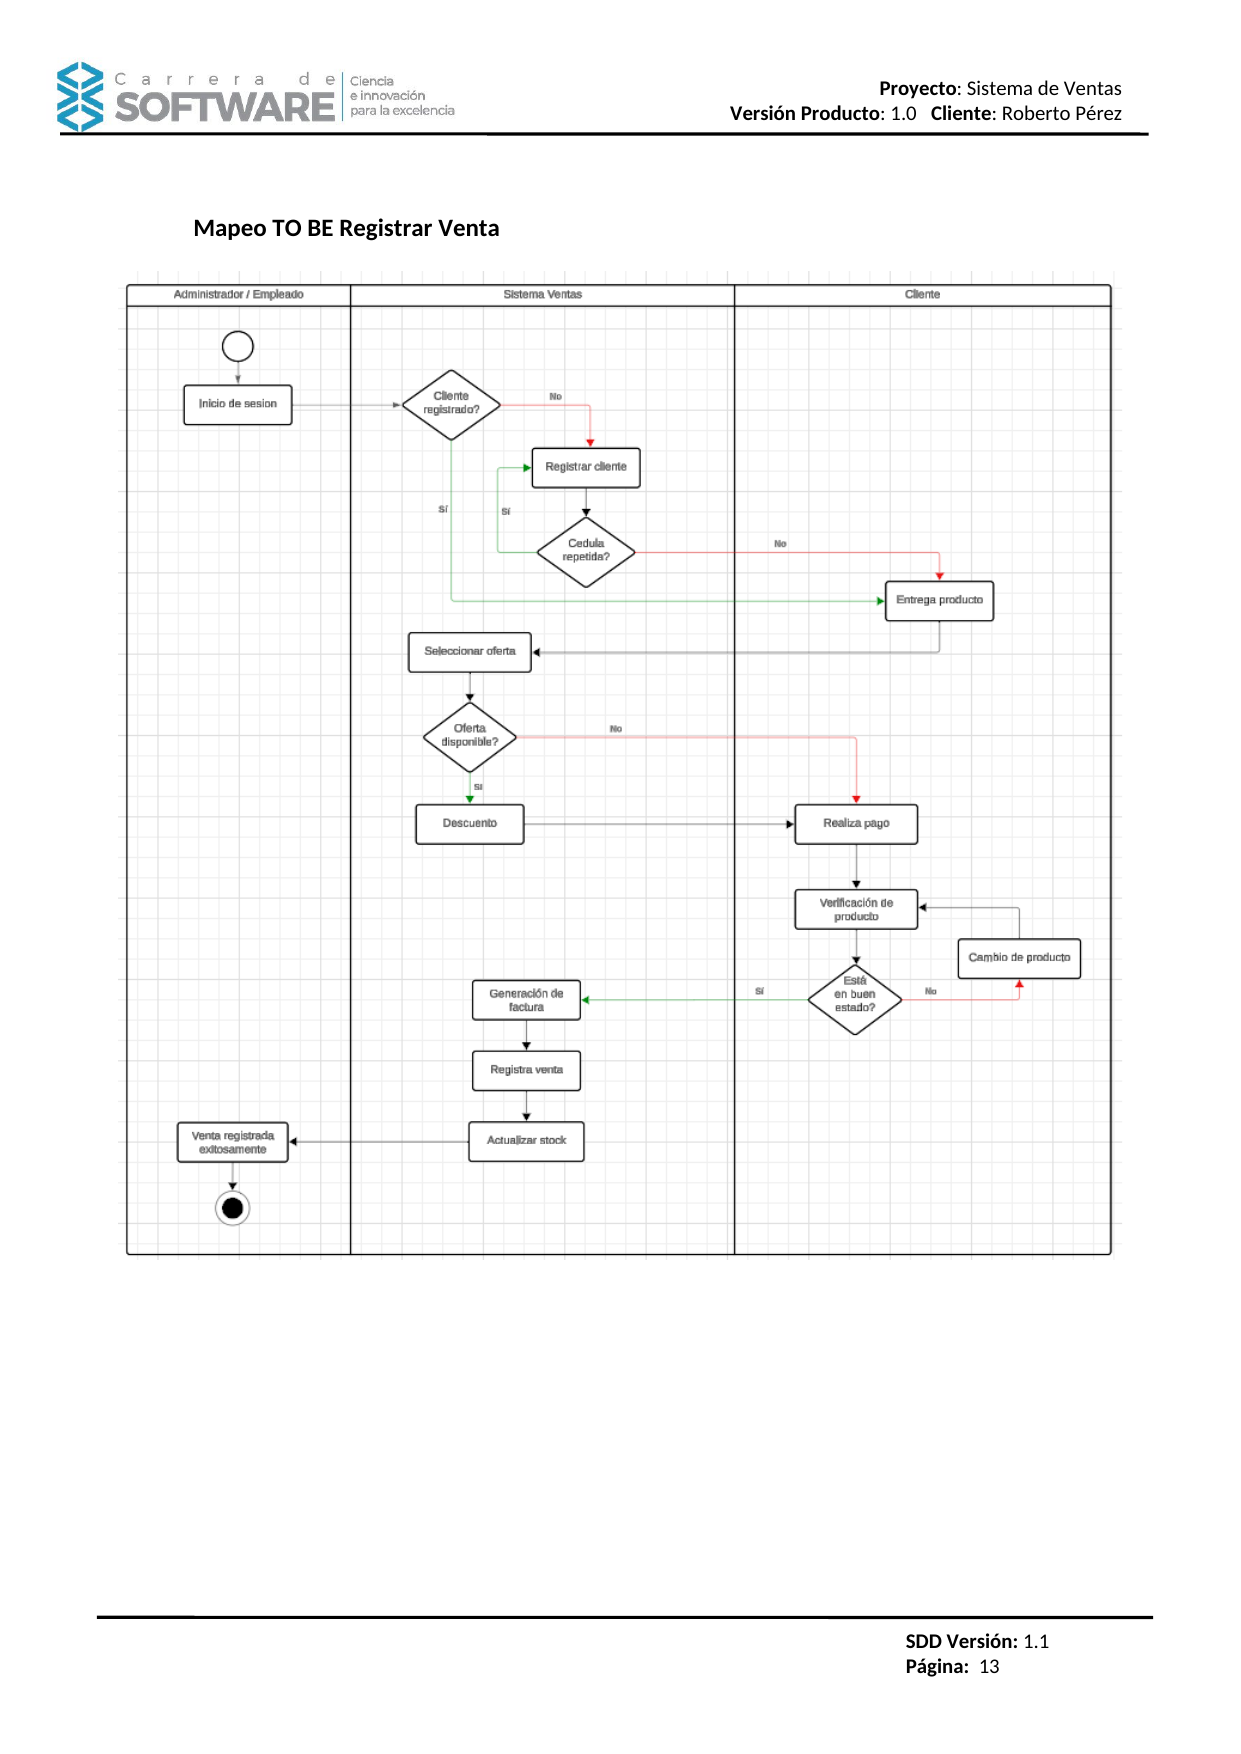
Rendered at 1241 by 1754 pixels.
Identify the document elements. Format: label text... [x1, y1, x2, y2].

picture [46, 46, 461, 154]
picture [118, 271, 1123, 1260]
text Mapeo TO BE Registrar Venta [193, 212, 1122, 243]
